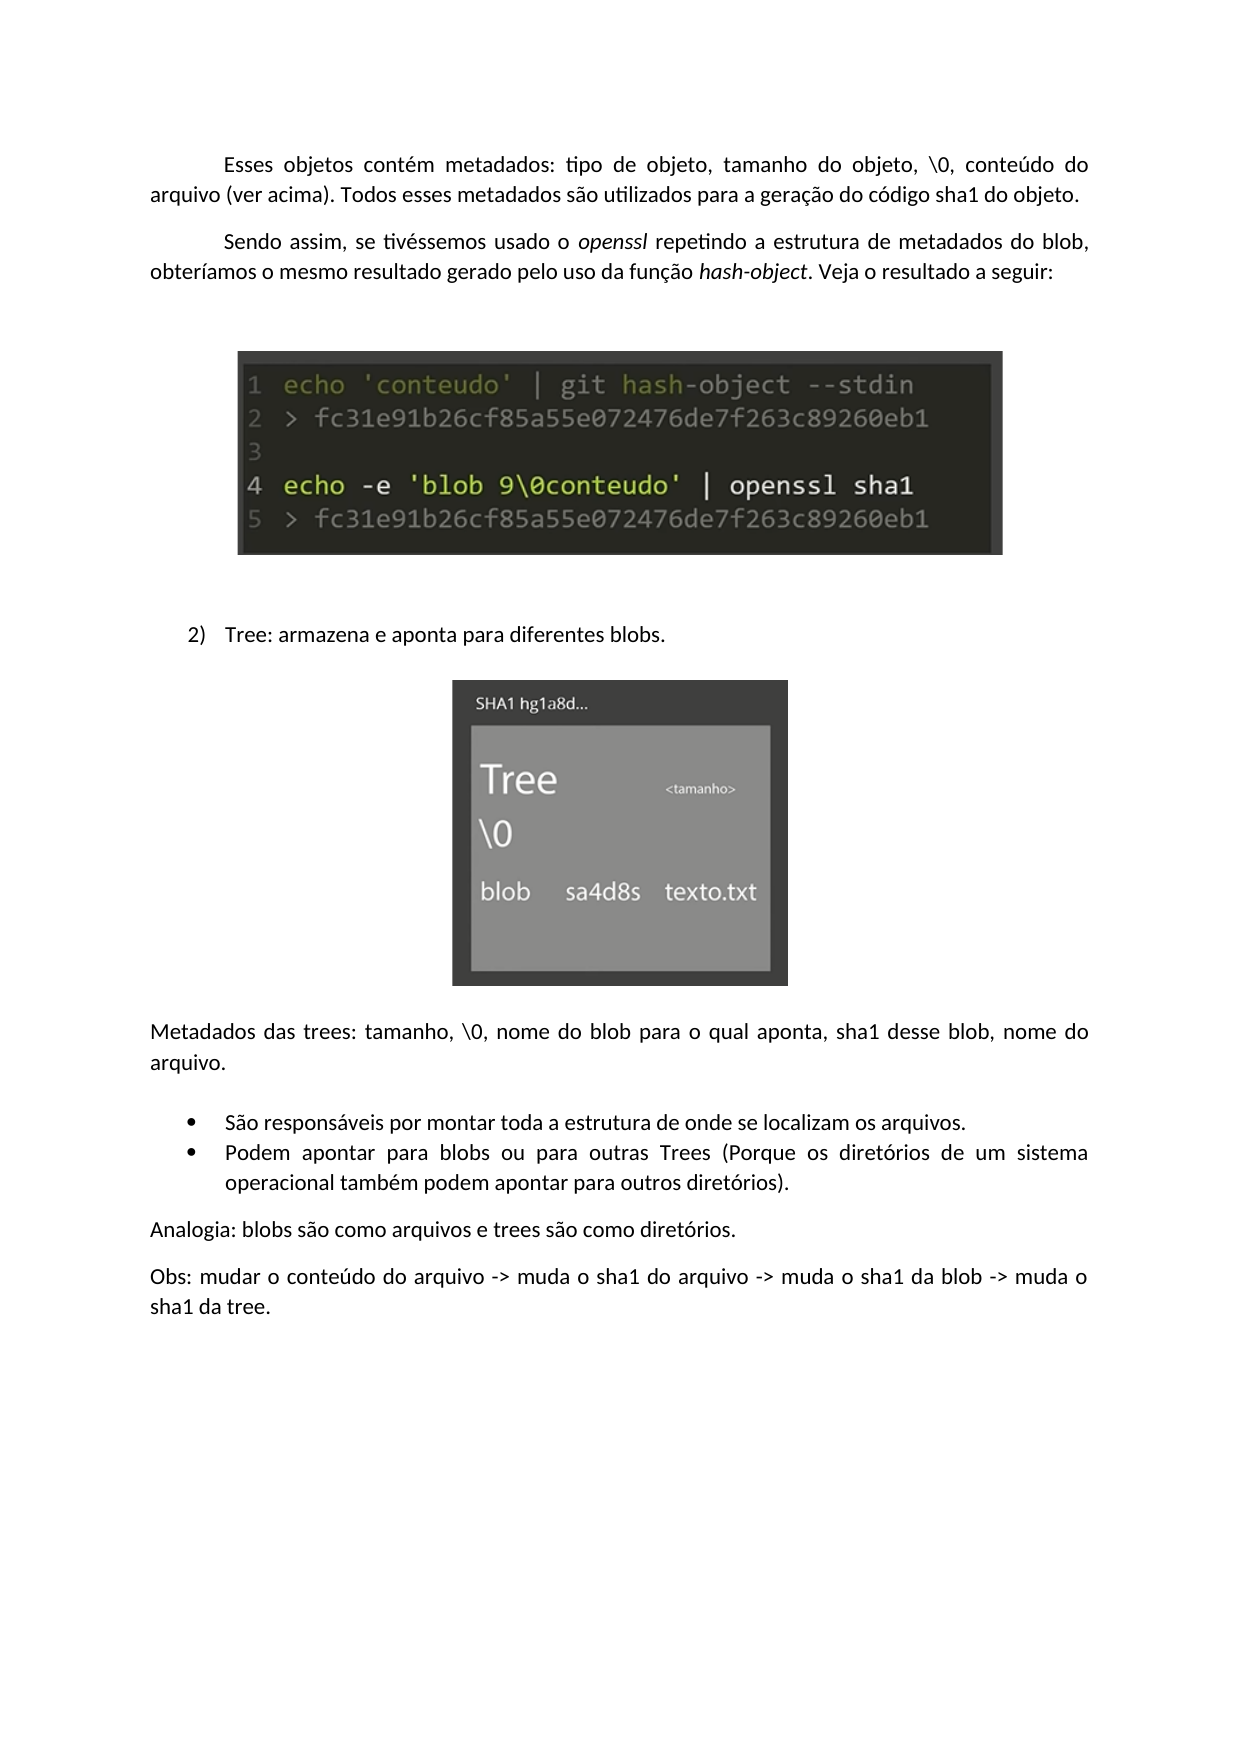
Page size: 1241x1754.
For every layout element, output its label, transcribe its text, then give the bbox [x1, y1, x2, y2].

text Esses objetos contém metadados: tipo de objeto, tamanho do objeto, \0, conteúdo do arquivo (ver acima). Todos esses metadados são utilizados para a geração do código sha1 do objeto. [150, 150, 1090, 208]
picture [237, 351, 1003, 555]
list Metadados das trees: tamanho, \0, nome do blob para o qual aponta, sha1 desse blob, nome do arquivo. [150, 1017, 1090, 1076]
list Podem apontar para blobs ou para outras Trees (Porque os diretórios de um sistema operacional também podem apontar para outros diretórios). [187, 1138, 1090, 1197]
text Analogia: blobs são como arquivos e trees são como diretórios. [150, 1215, 1090, 1243]
text Sendo assim, se tivéssemos usado o openssl repetindo a estrutura de metadados do blob, obteríamos o mesmo resultado gerado pelo uso da função hash-object. Veja o resultado a seguir: [150, 227, 1090, 285]
list São responsáveis por montar toda a estrutura de onde se localizam os arquivos. [187, 1108, 1090, 1136]
list Tree: armazena e aponta para diferentes blobs. [187, 620, 1090, 648]
text Obs: mudar o conteúdo do arquivo -> muda o sha1 do arquivo -> muda o sha1 da blob -> muda o sha1 da tree. [150, 1262, 1090, 1321]
picture [452, 680, 788, 986]
